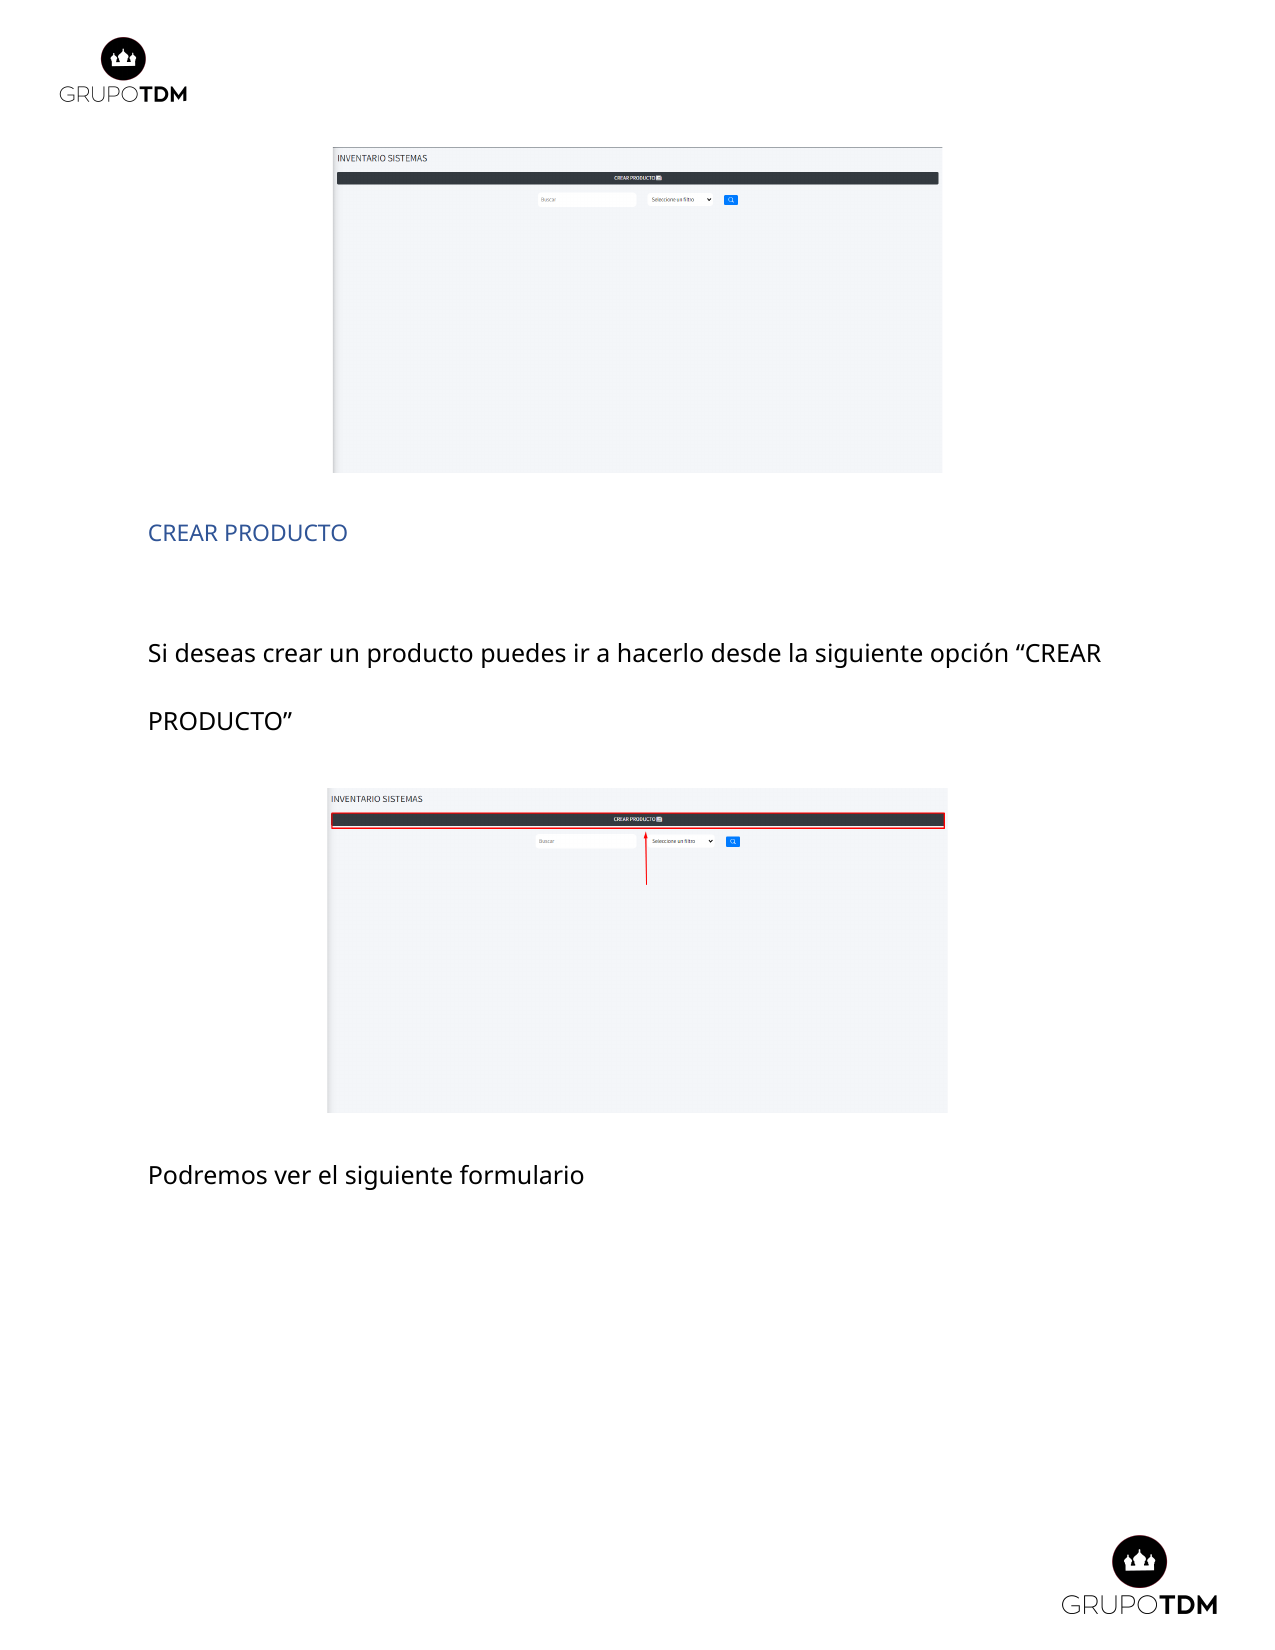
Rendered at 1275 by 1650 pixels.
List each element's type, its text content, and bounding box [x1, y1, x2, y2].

text Podremos ver el siguiente formulario [148, 1157, 1127, 1192]
picture [51, 29, 196, 108]
picture [327, 788, 948, 1113]
text Si deseas crear un producto puedes ir a hacerlo desde la siguiente opción “CREAR PRODUCTO” [148, 635, 1127, 738]
subtitle CREAR PRODUCTO [148, 517, 1127, 548]
picture [332, 147, 943, 473]
picture [1054, 1527, 1227, 1622]
